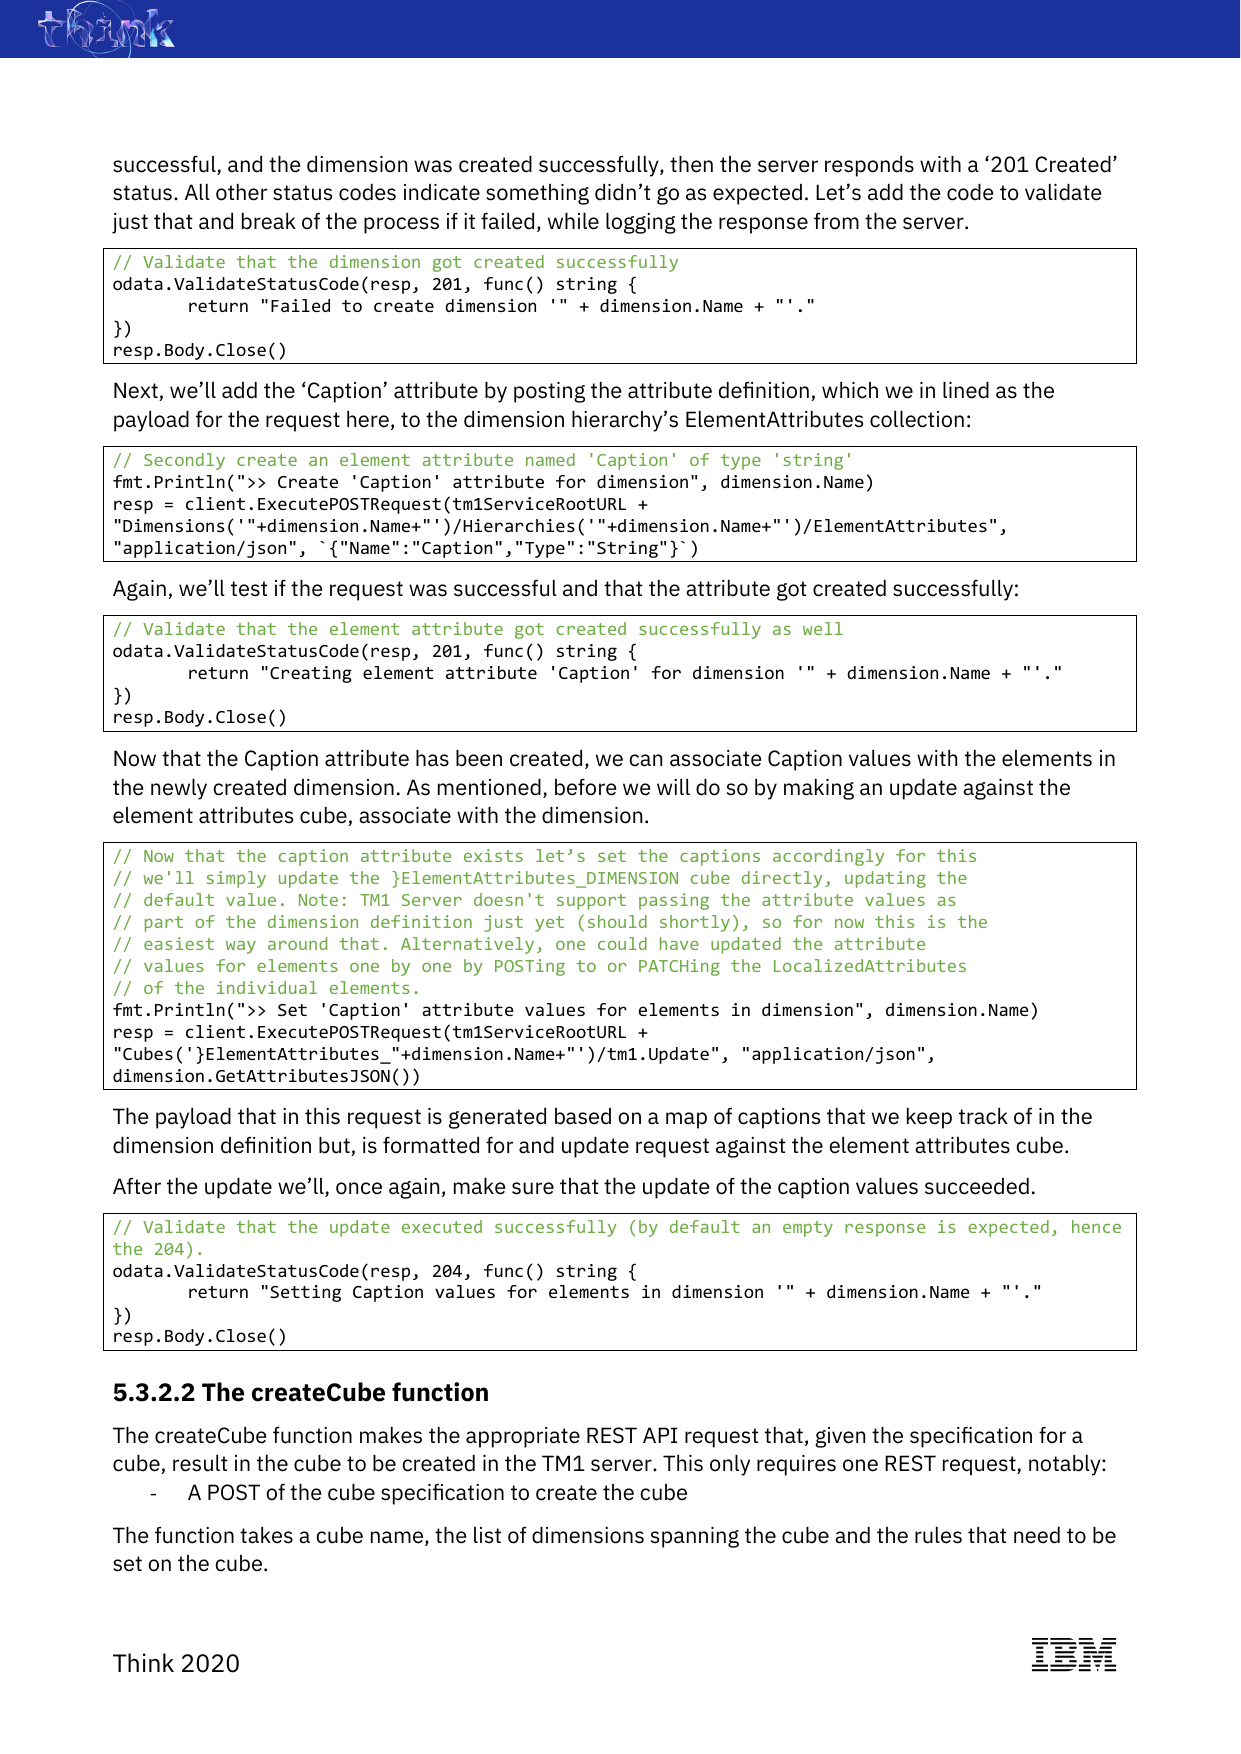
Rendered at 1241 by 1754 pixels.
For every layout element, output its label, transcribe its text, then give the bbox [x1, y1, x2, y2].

text }) [112, 1304, 1128, 1323]
picture [1031, 1638, 1117, 1672]
text // default value. Note: TM1 Server doesn't support passing the attribute values as [112, 889, 1128, 911]
text // of the individual elements. [112, 977, 1128, 999]
subtitle The createCube function [112, 1376, 1128, 1408]
text odata.ValidateStatusCode(resp, 201, func() string { [112, 641, 1128, 662]
text The payload that in this request is generated based on a map of captions that we keep track of in the dimension definition but, is formatted for and update request against the element attributes cube. [112, 1102, 1128, 1159]
text resp.Body.Close() [104, 336, 1136, 363]
text fmt.Println(">> Set 'Caption' attribute values for elements in dimension", dimension.Name) [112, 999, 1128, 1018]
text // values for elements one by one by POSTing to or PATCHing the LocalizedAttributes [112, 955, 1128, 977]
text // Now that the caption attribute exists let’s set the captions accordingly for this [104, 843, 1136, 867]
text }) [112, 684, 1128, 703]
text resp = client.ExecutePOSTRequest(tm1ServiceRootURL + "Cubes('}ElementAttributes_"+dimension.Name+"')/tm1.Update", "application/json", dimension.GetAttributesJSON()) [104, 1018, 1136, 1089]
text // Validate that the element attribute got created successfully as well [104, 616, 1136, 641]
text resp.Body.Close() [104, 1323, 1136, 1350]
text return "Creating element attribute 'Caption' for dimension '" + dimension.Name + "'." [112, 662, 1128, 684]
text resp = client.ExecutePOSTRequest(tm1ServiceRootURL + "Dimensions('"+dimension.Name+"')/Hierarchies('"+dimension.Name+"')/ElementAttributes", "application/json", `{"Name":"Caption","Type":"String"}`) [104, 490, 1136, 561]
list A POST of the cube specification to create the cube [150, 1478, 1128, 1506]
text fmt.Println(">> Create 'Caption' attribute for dimension", dimension.Name) [112, 471, 1128, 490]
text // Secondly create an element attribute named 'Caption' of type 'string' [104, 447, 1136, 471]
text Now that the Caption attribute has been created, we can associate Caption values with the elements in the newly created dimension. As mentioned, before we will do so by making an update against the element attributes cube, associate with the dimension. [112, 744, 1128, 829]
text Next, we’ll add the ‘Caption’ attribute by posting the attribute definition, which we in lined as the payload for the request here, to the dimension hierarchy’s ElementAttributes collection: [112, 376, 1128, 433]
text Again, we’ll test if the request was successful and that the attribute got created successfully: [112, 574, 1128, 603]
text // easiest way around that. Alternatively, one could have updated the attribute [112, 933, 1128, 955]
picture [0, 0, 1241, 82]
text // we'll simply update the }ElementAttributes_DIMENSION cube directly, updating the [112, 867, 1128, 889]
text odata.ValidateStatusCode(resp, 204, func() string { [112, 1260, 1128, 1282]
text The function takes a cube name, the list of dimensions spanning the cube and the rules that need to be set on the cube. [112, 1521, 1128, 1578]
text resp.Body.Close() [104, 703, 1136, 731]
text // Validate that the dimension got created successfully [104, 249, 1136, 273]
text The createCube function makes the appropriate REST API request that, given the specification for a cube, result in the cube to be created in the TM1 server. This only requires one REST request, notably: [112, 1421, 1128, 1478]
text After the update we’ll, once again, make sure that the update of the caption values succeeded. [112, 1172, 1128, 1200]
text }) [112, 317, 1128, 336]
text return "Failed to create dimension '" + dimension.Name + "'." [112, 295, 1128, 317]
text // part of the dimension definition just yet (should shortly), so for now this is the [112, 911, 1128, 933]
text // Validate that the update executed successfully (by default an empty response is expected, hence the 204). [104, 1214, 1136, 1260]
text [112, 150, 1128, 235]
text return "Setting Caption values for elements in dimension '" + dimension.Name + "'." [112, 1282, 1128, 1304]
text odata.ValidateStatusCode(resp, 201, func() string { [112, 273, 1128, 295]
